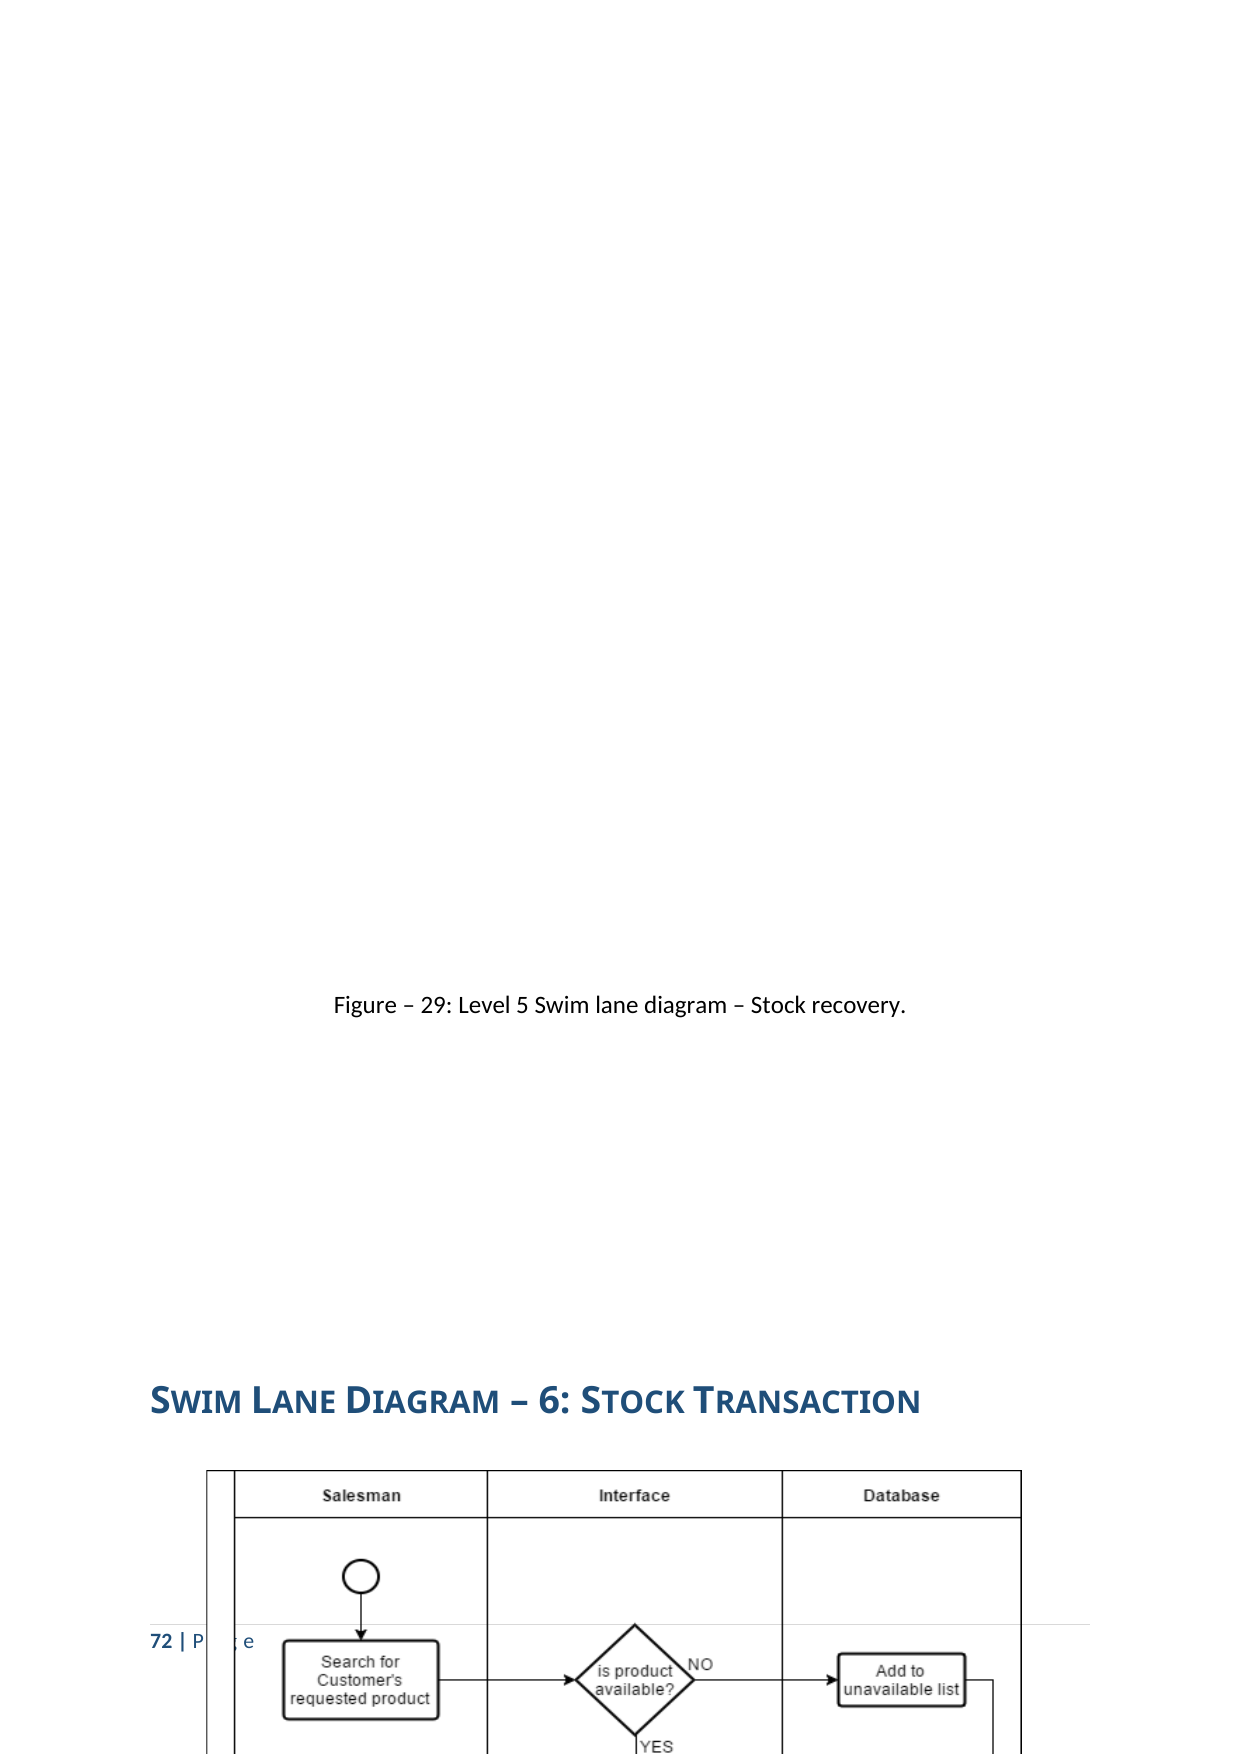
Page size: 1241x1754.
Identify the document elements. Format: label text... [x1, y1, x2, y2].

picture [206, 1470, 1022, 1754]
text Figure – 29: Level 5 Swim lane diagram – Stock recovery. [150, 989, 1090, 1019]
text SWIM LANE DIAGRAM – 6: STOCK TRANSACTION [150, 1373, 1090, 1424]
